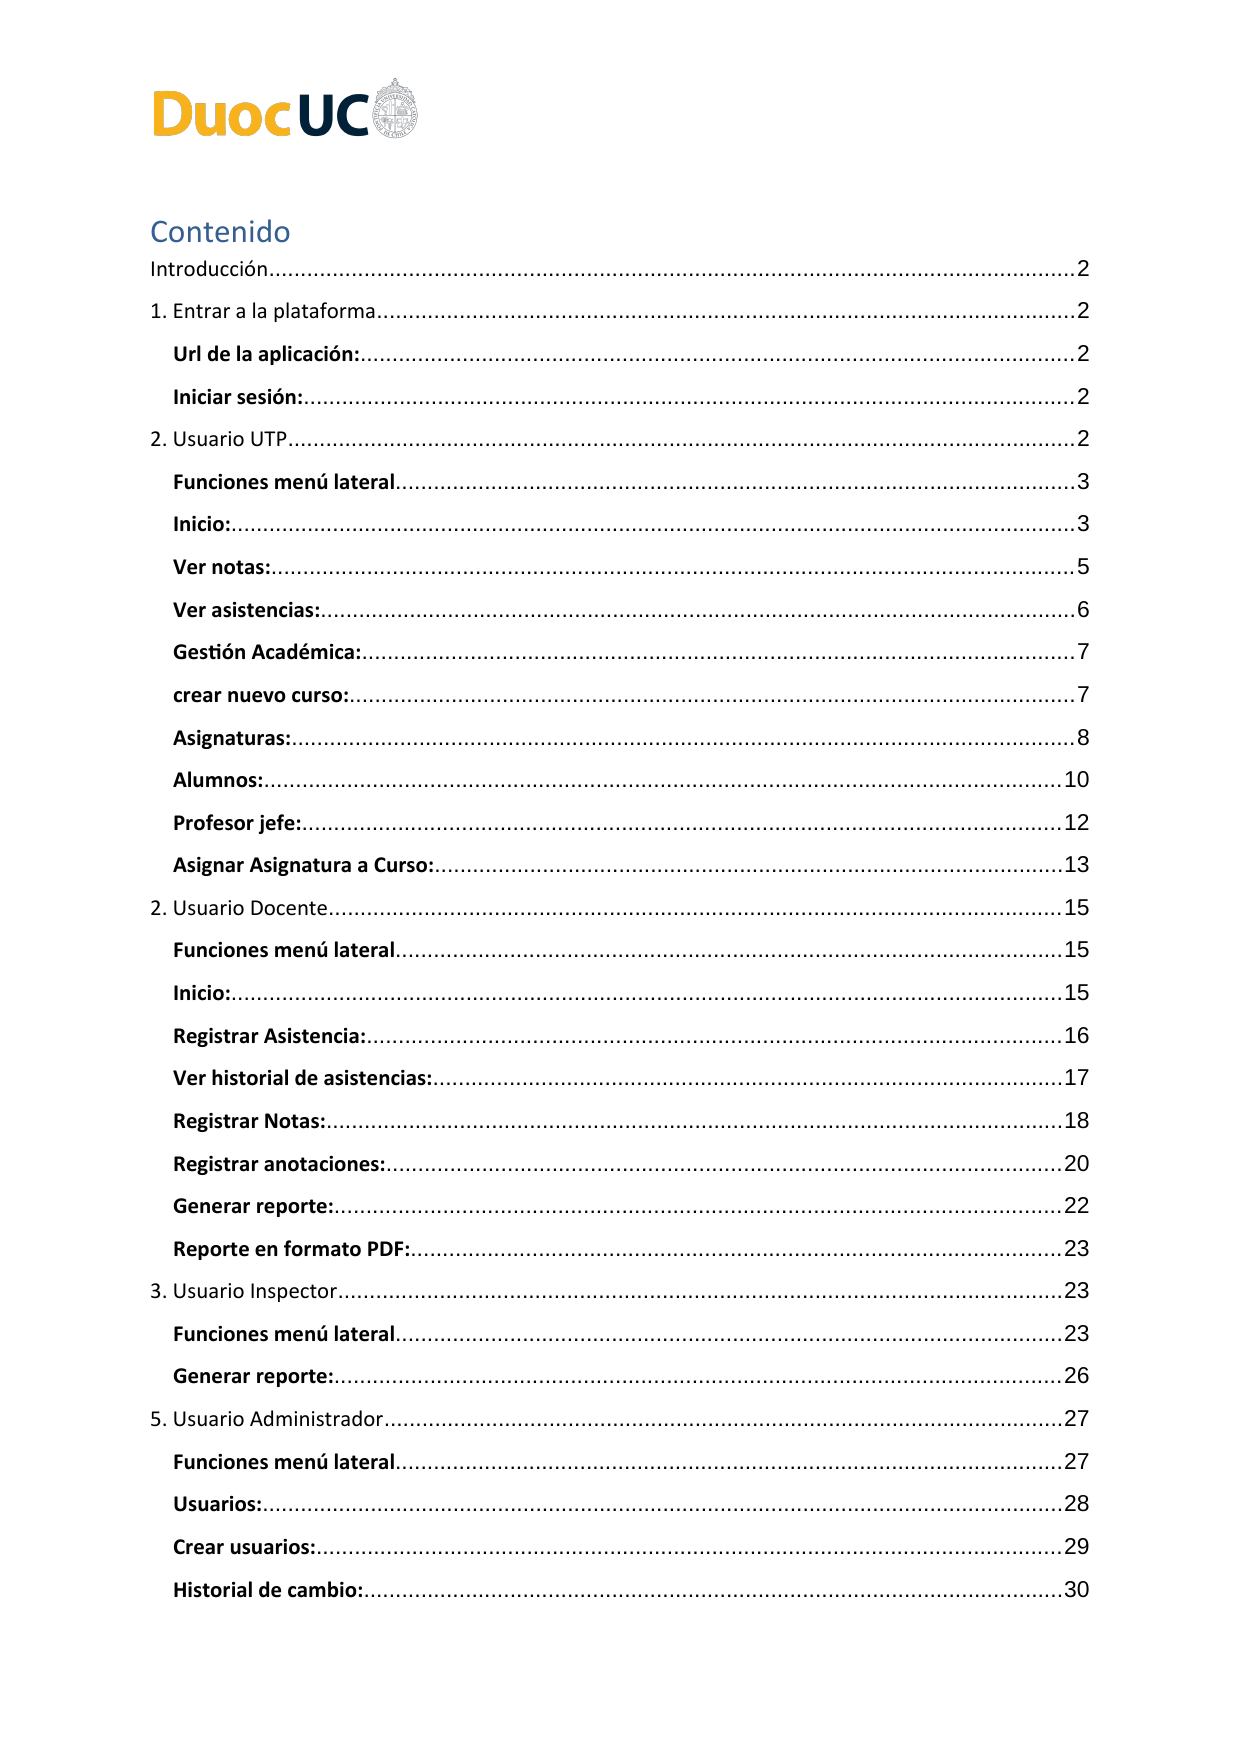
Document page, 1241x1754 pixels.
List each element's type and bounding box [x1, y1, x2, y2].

picture [150, 75, 420, 142]
